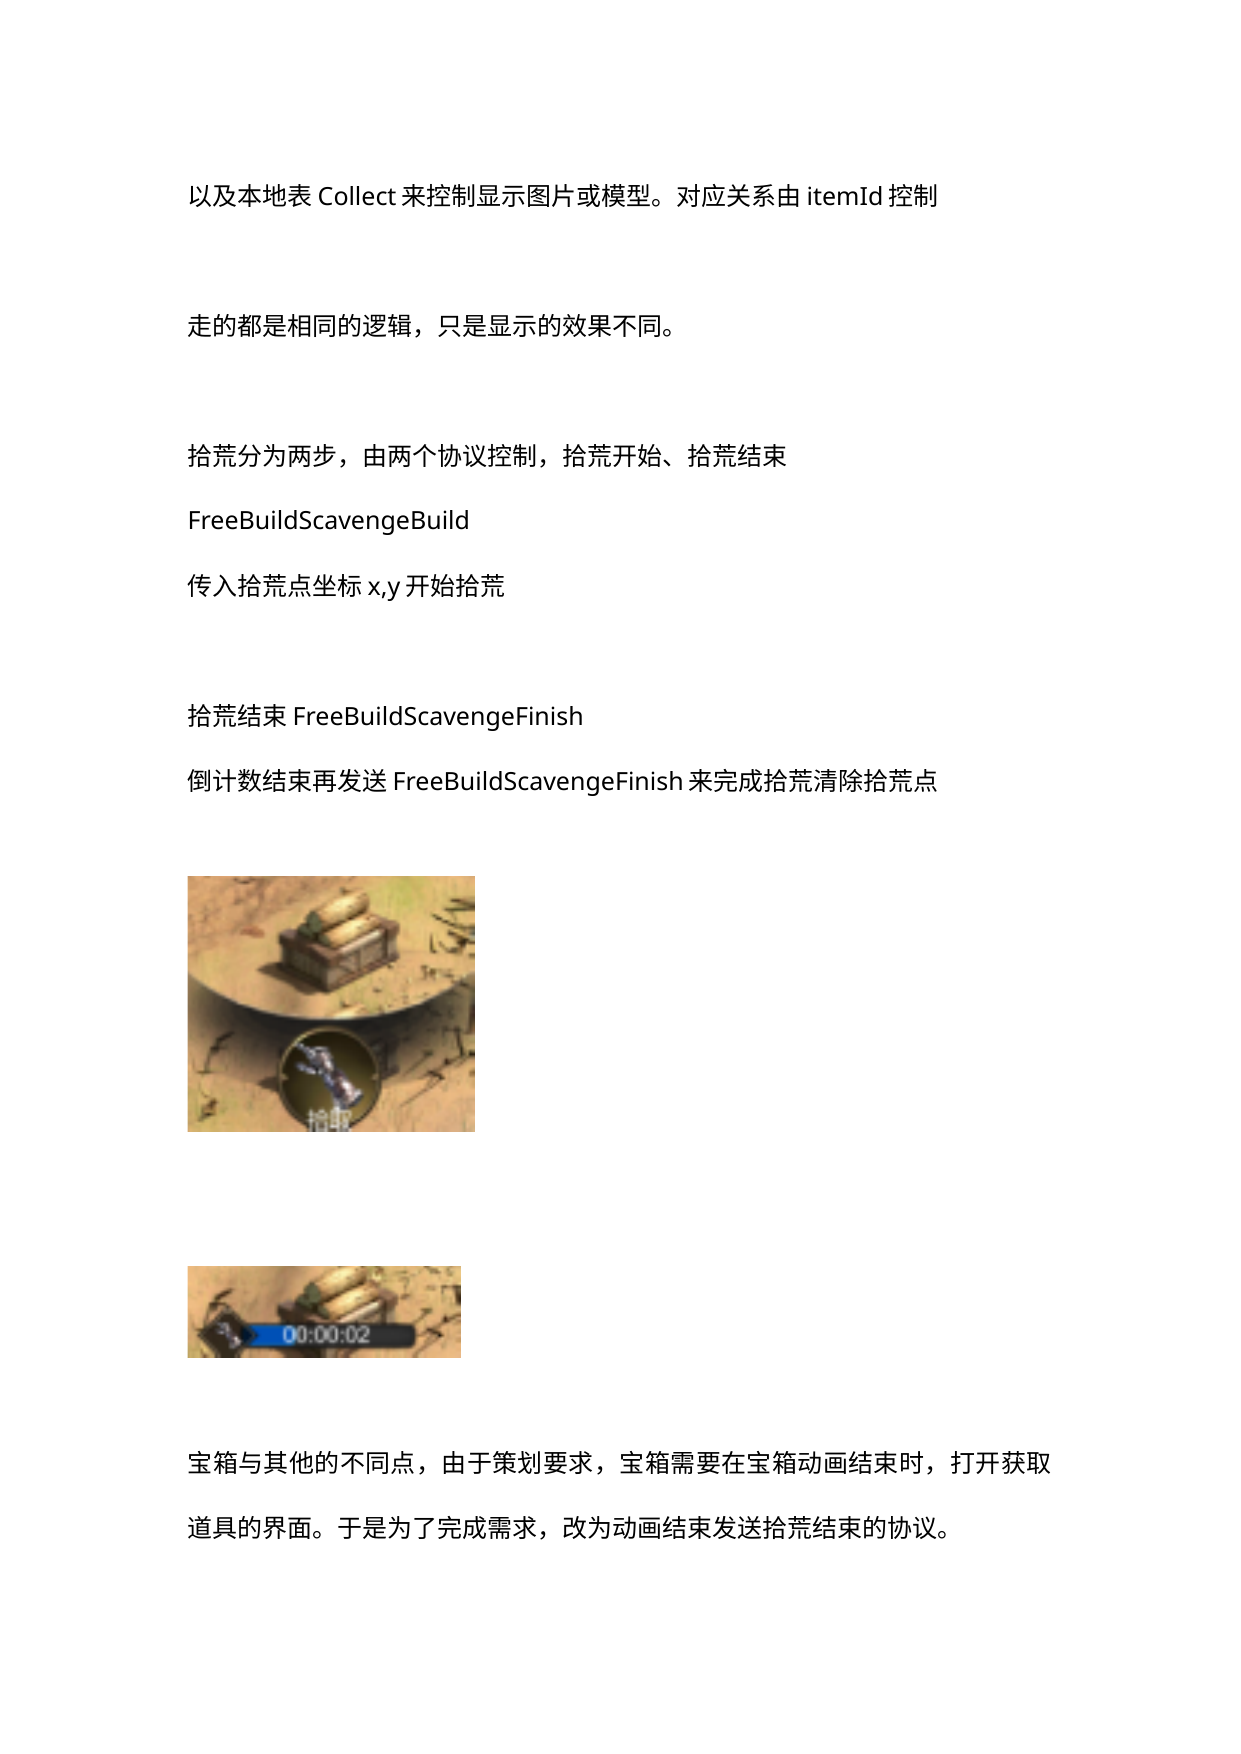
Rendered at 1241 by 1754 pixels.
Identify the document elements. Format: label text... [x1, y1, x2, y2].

list 拾荒结束FreeBuildScavengeFinish [187, 682, 1053, 747]
list 走的都是相同的逻辑，只是显示的效果不同。 [187, 292, 1053, 357]
list 宝箱与其他的不同点，由于策划要求，宝箱需要在宝箱动画结束时，打开获取道具的界面。于是为了完成需求，改为动画结束发送拾荒结束的协议。 [187, 1429, 1053, 1559]
list 传入拾荒点坐标x,y开始拾荒 [187, 552, 1053, 617]
list FreeBuildScavengeBuild [187, 487, 1053, 552]
list 倒计数结束再发送FreeBuildScavengeFinish来完成拾荒清除拾荒点 [187, 747, 1053, 812]
list 拾荒分为两步，由两个协议控制，拾荒开始、拾荒结束 [187, 422, 1053, 487]
list 以及本地表Collect来控制显示图片或模型。对应关系由itemId控制 [187, 162, 1053, 227]
